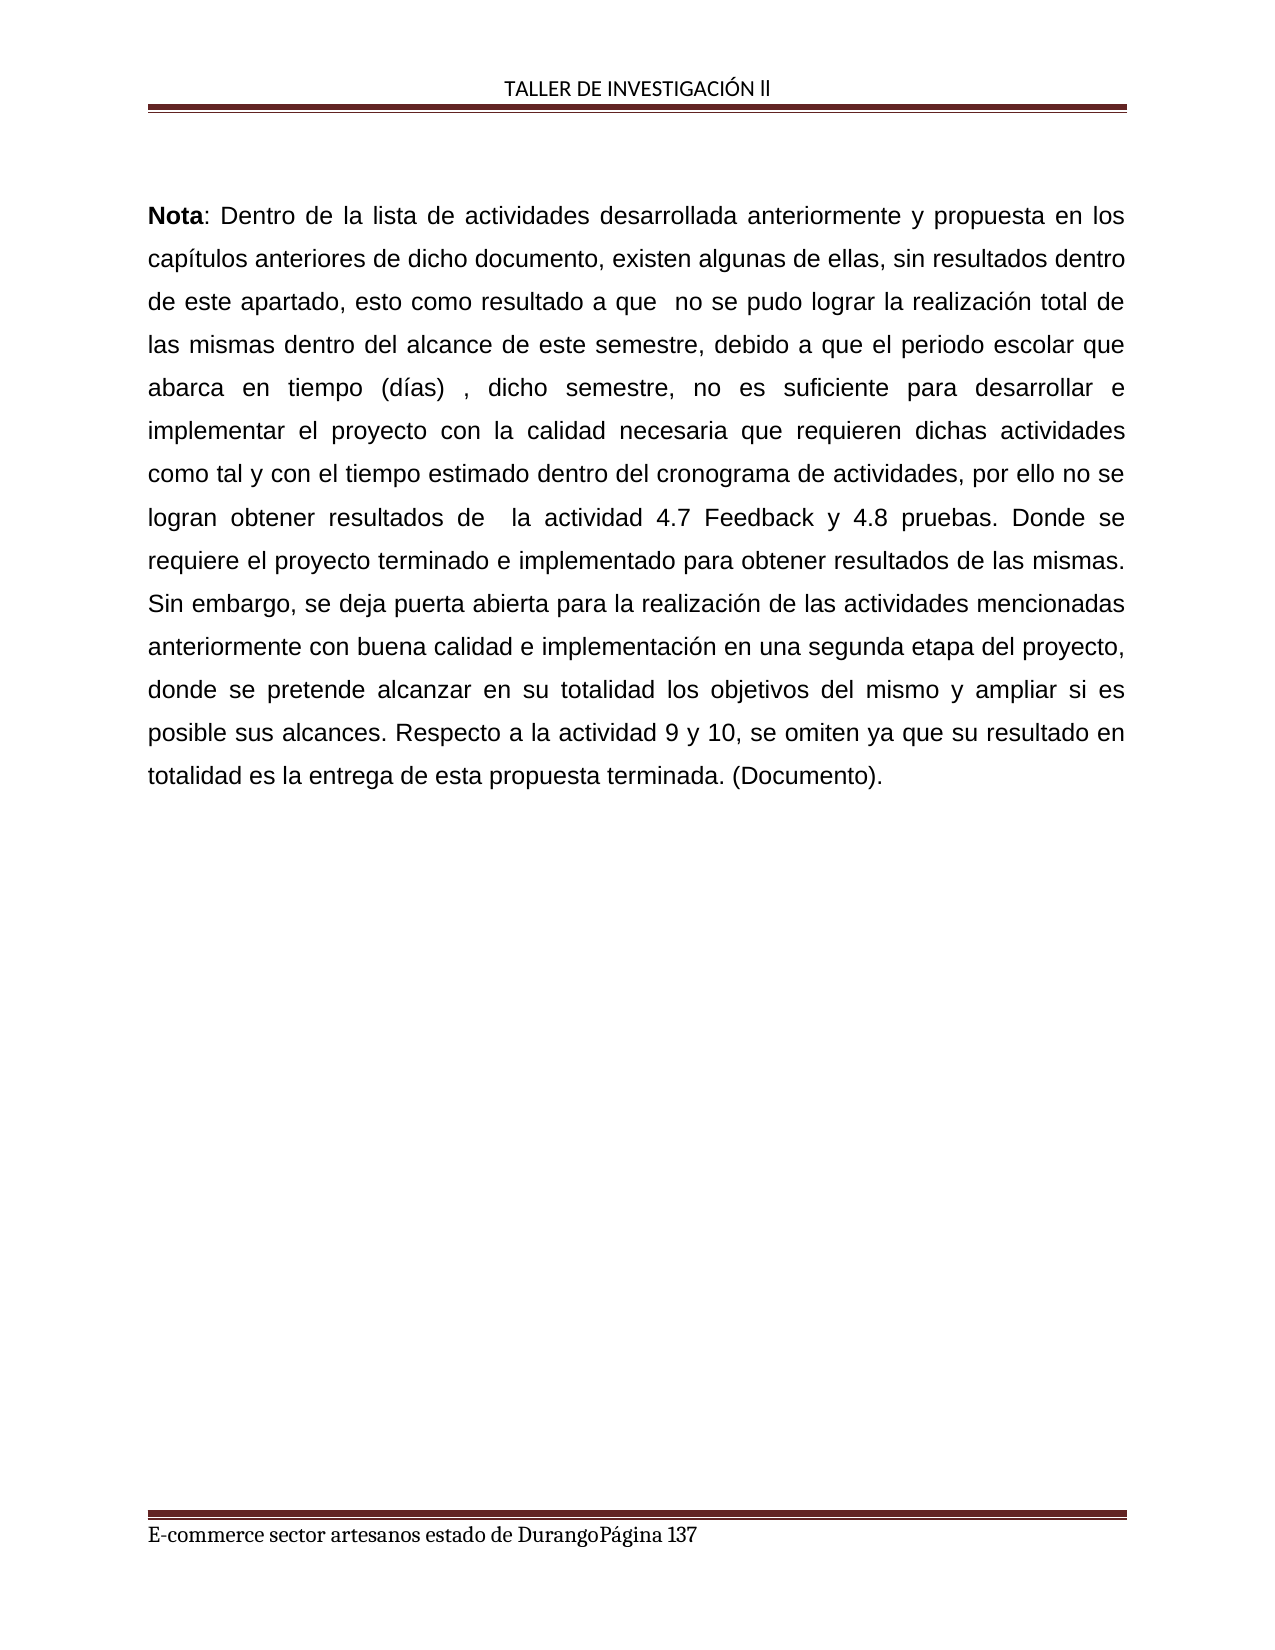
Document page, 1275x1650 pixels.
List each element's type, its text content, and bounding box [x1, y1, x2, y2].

text Nota: Dentro de la lista de actividades desarrollada anteriormente y propuesta en los capítulos anteriores de dicho documento, existen algunas de ellas, sin resultados dentro de este apartado, esto como resultado a que no se pudo lograr la realización total de las mismas dentro del alcance de este semestre, debido a que el periodo escolar que abarca en tiempo (días) , dicho semestre, no es suficiente para desarrollar e implementar el proyecto con la calidad necesaria que requieren dichas actividades como tal y con el tiempo estimado dentro del cronograma de actividades, por ello no se logran obtener resultados de la actividad 4.7 Feedback y 4.8 pruebas. Donde se requiere el proyecto terminado e implementado para obtener resultados de las mismas. Sin embargo, se deja puerta abierta para la realización de las actividades mencionadas anteriormente con buena calidad e implementación en una segunda etapa del proyecto, donde se pretende alcanzar en su totalidad los objetivos del mismo y ampliar si es posible sus alcances. Respecto a la actividad 9 y 10, se omiten ya que su resultado en totalidad es la entrega de esta propuesta terminada. (Documento). [148, 201, 1127, 790]
